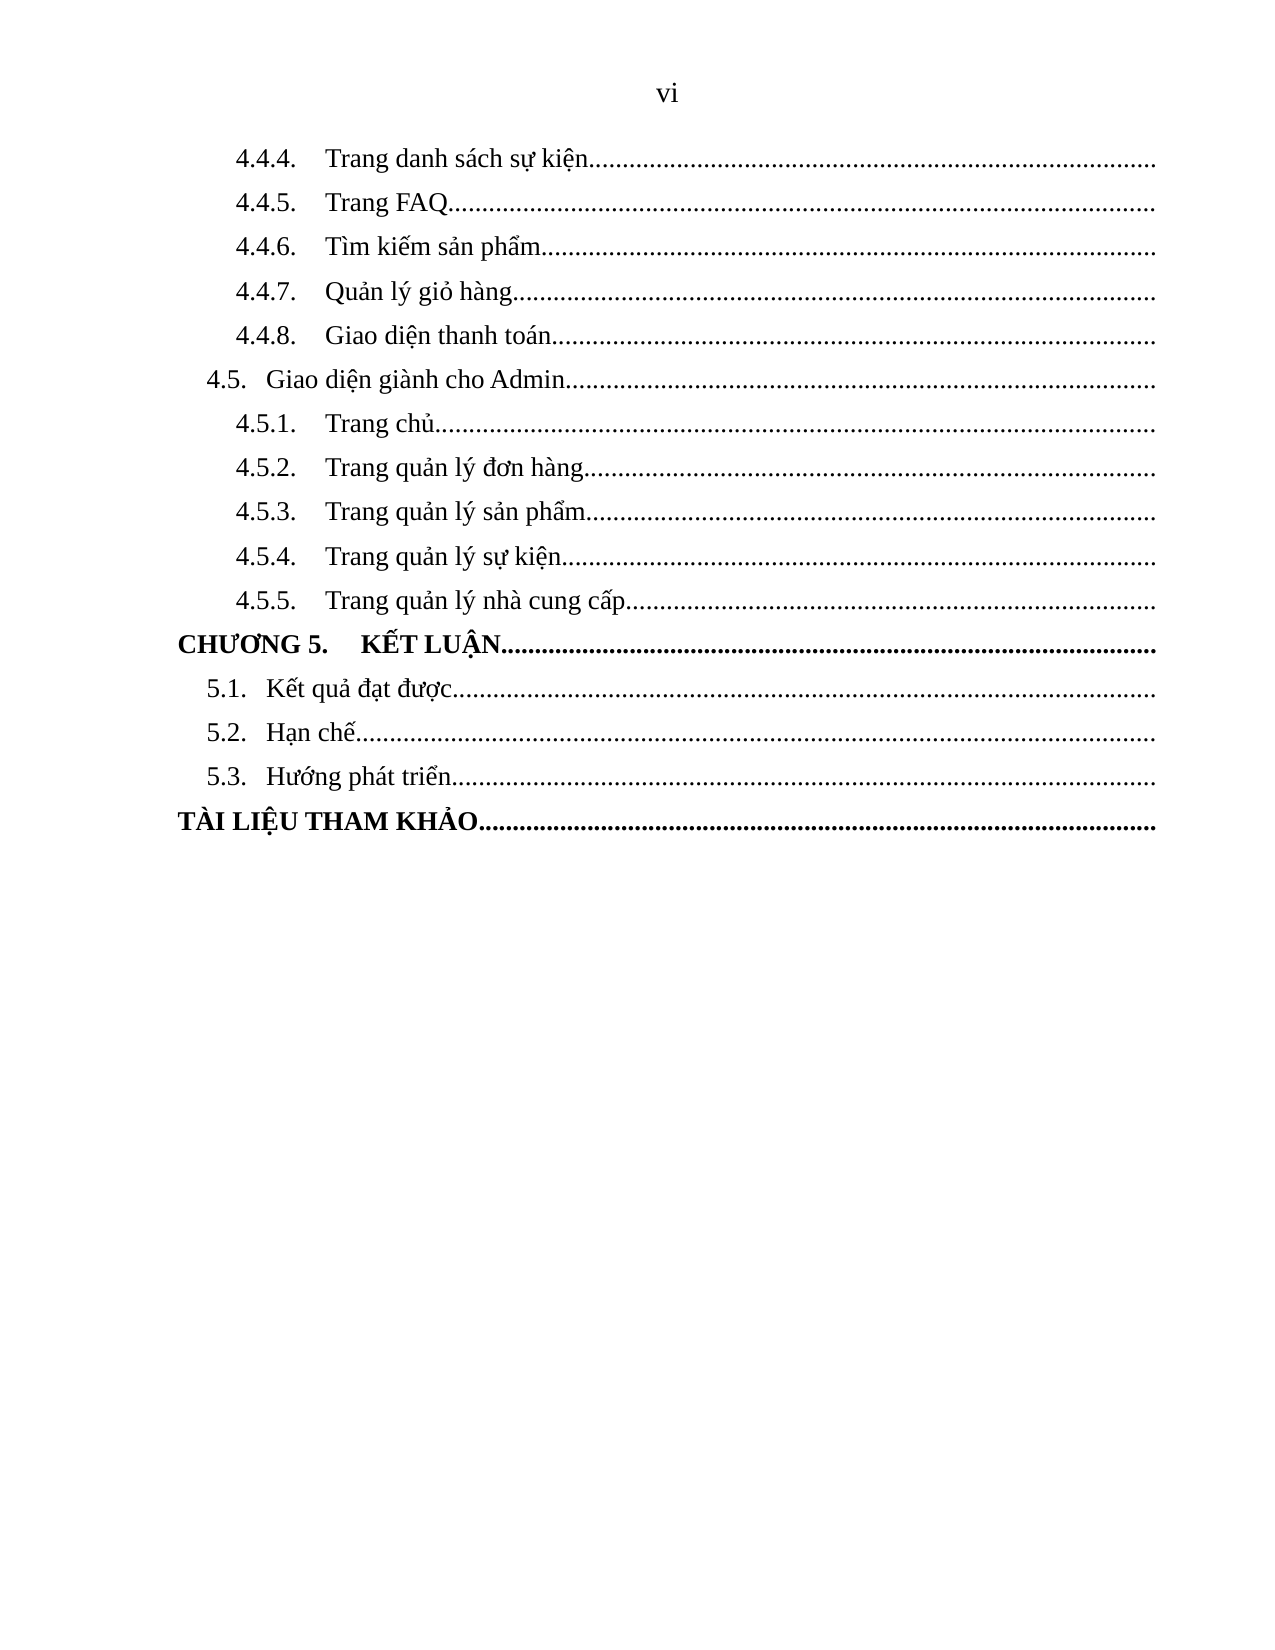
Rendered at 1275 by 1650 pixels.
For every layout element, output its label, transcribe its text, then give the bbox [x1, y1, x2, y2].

text 4.5. Giao diện giành cho Admin 71 [206, 363, 1157, 394]
text 4.5.5. Trang quản lý nhà cung cấp 73 [236, 584, 1157, 615]
text CHƯƠNG 5. KẾT LUẬN 74 [177, 628, 1157, 659]
text 4.4.4. Trang danh sách sự kiện 69 [236, 142, 1157, 173]
text 4.4.8. Giao diện thanh toán 71 [236, 319, 1157, 350]
text 5.1. Kết quả đạt được 74 [206, 672, 1157, 703]
text 5.3. Hướng phát triển 75 [206, 760, 1157, 792]
text 4.5.1. Trang chủ 71 [236, 407, 1157, 438]
text 4.4.7. Quản lý giỏ hàng 70 [236, 274, 1157, 306]
text 4.5.4. Trang quản lý sự kiện 73 [236, 539, 1157, 571]
text 4.4.6. Tìm kiếm sản phẩm 70 [236, 230, 1157, 262]
text 5.2. Hạn chế 75 [206, 716, 1157, 747]
text 4.5.2. Trang quản lý đơn hàng 72 [236, 451, 1157, 482]
text TÀI LIỆU THAM KHẢO 77 [177, 804, 1157, 836]
text 4.5.3. Trang quản lý sản phẩm 72 [236, 495, 1157, 527]
text 4.4.5. Trang FAQ 69 [236, 186, 1157, 217]
